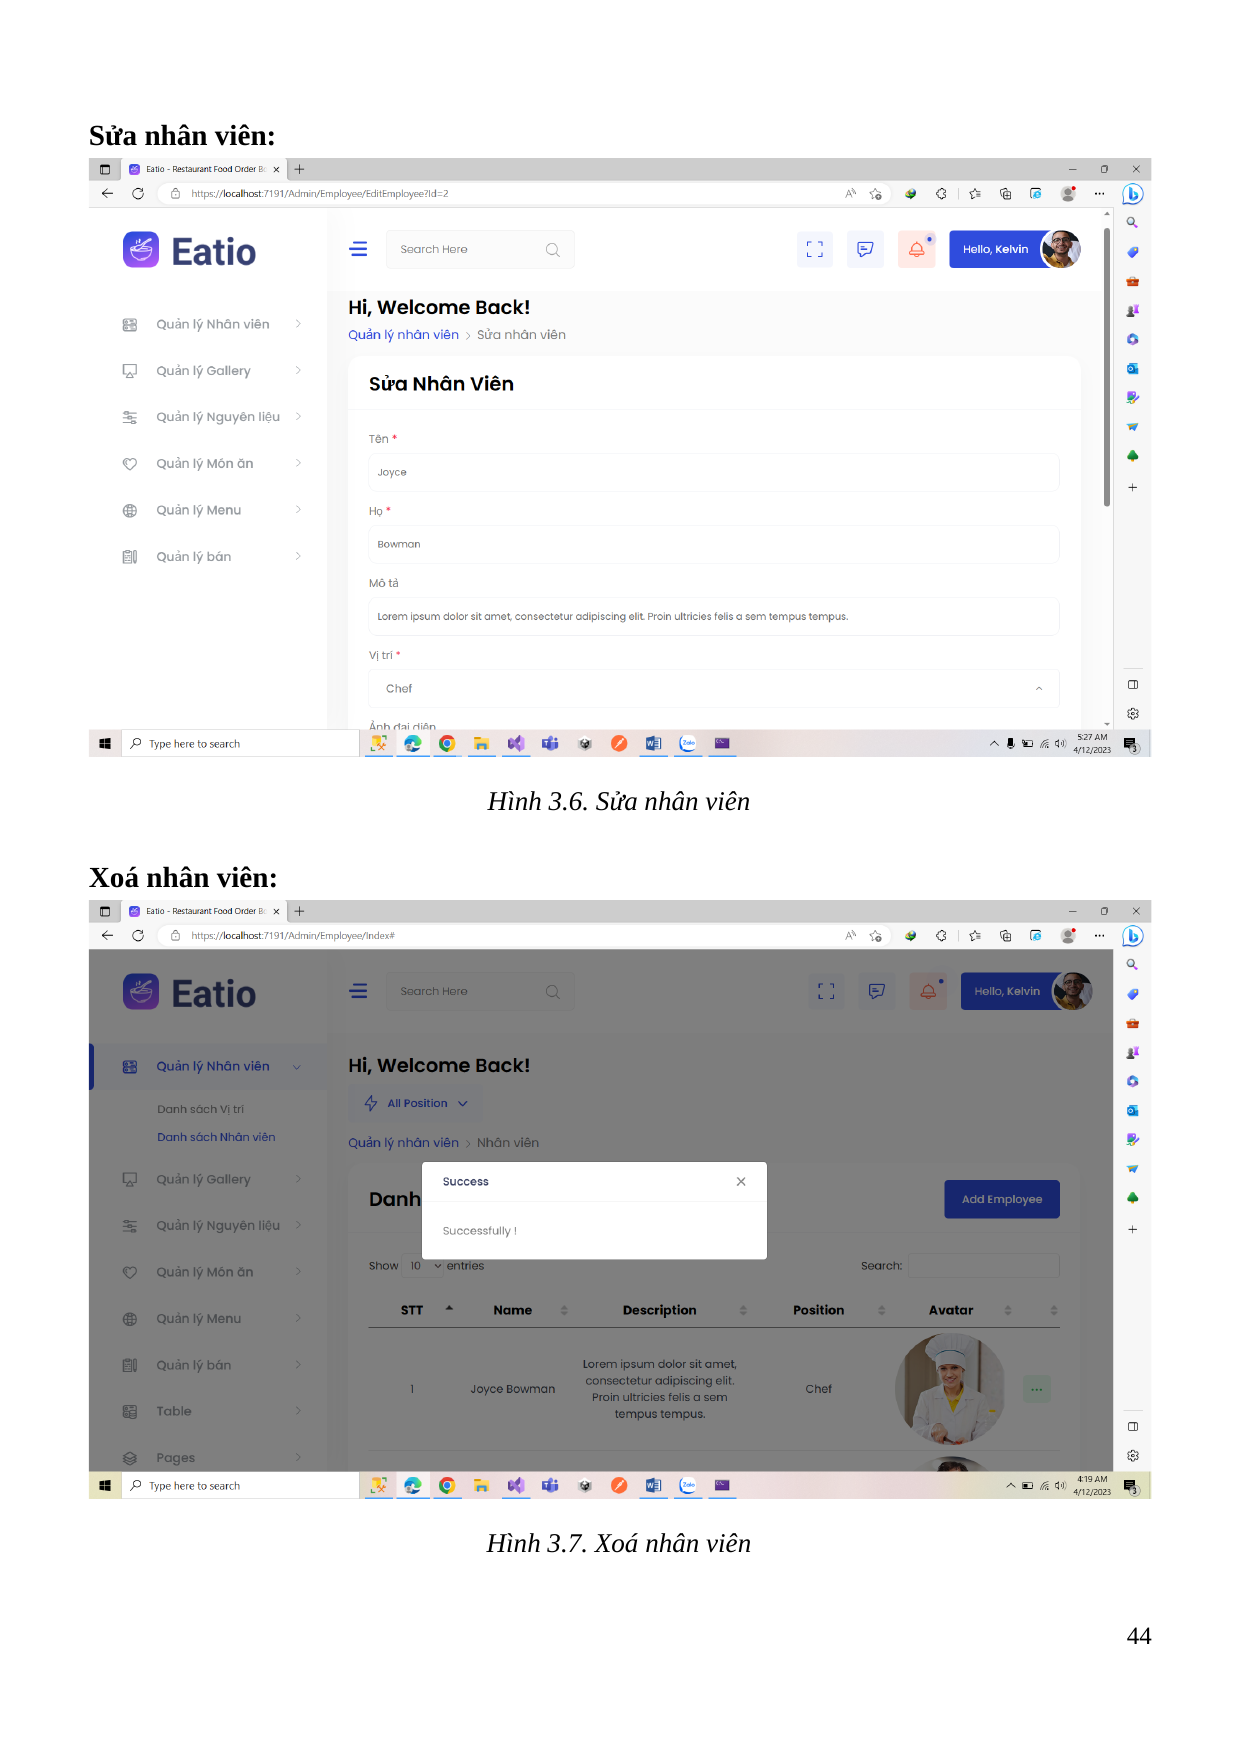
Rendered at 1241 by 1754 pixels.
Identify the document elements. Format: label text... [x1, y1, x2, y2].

subtitle Hình 3.6. Sửa nhân viên [89, 785, 1152, 816]
picture [88, 900, 1152, 1499]
picture [88, 158, 1152, 757]
subtitle Hình 3.7. Xoá nhân viên [89, 1527, 1152, 1558]
text Xoá nhân viên: [89, 860, 1152, 894]
text Sửa nhân viên: [89, 118, 1152, 152]
